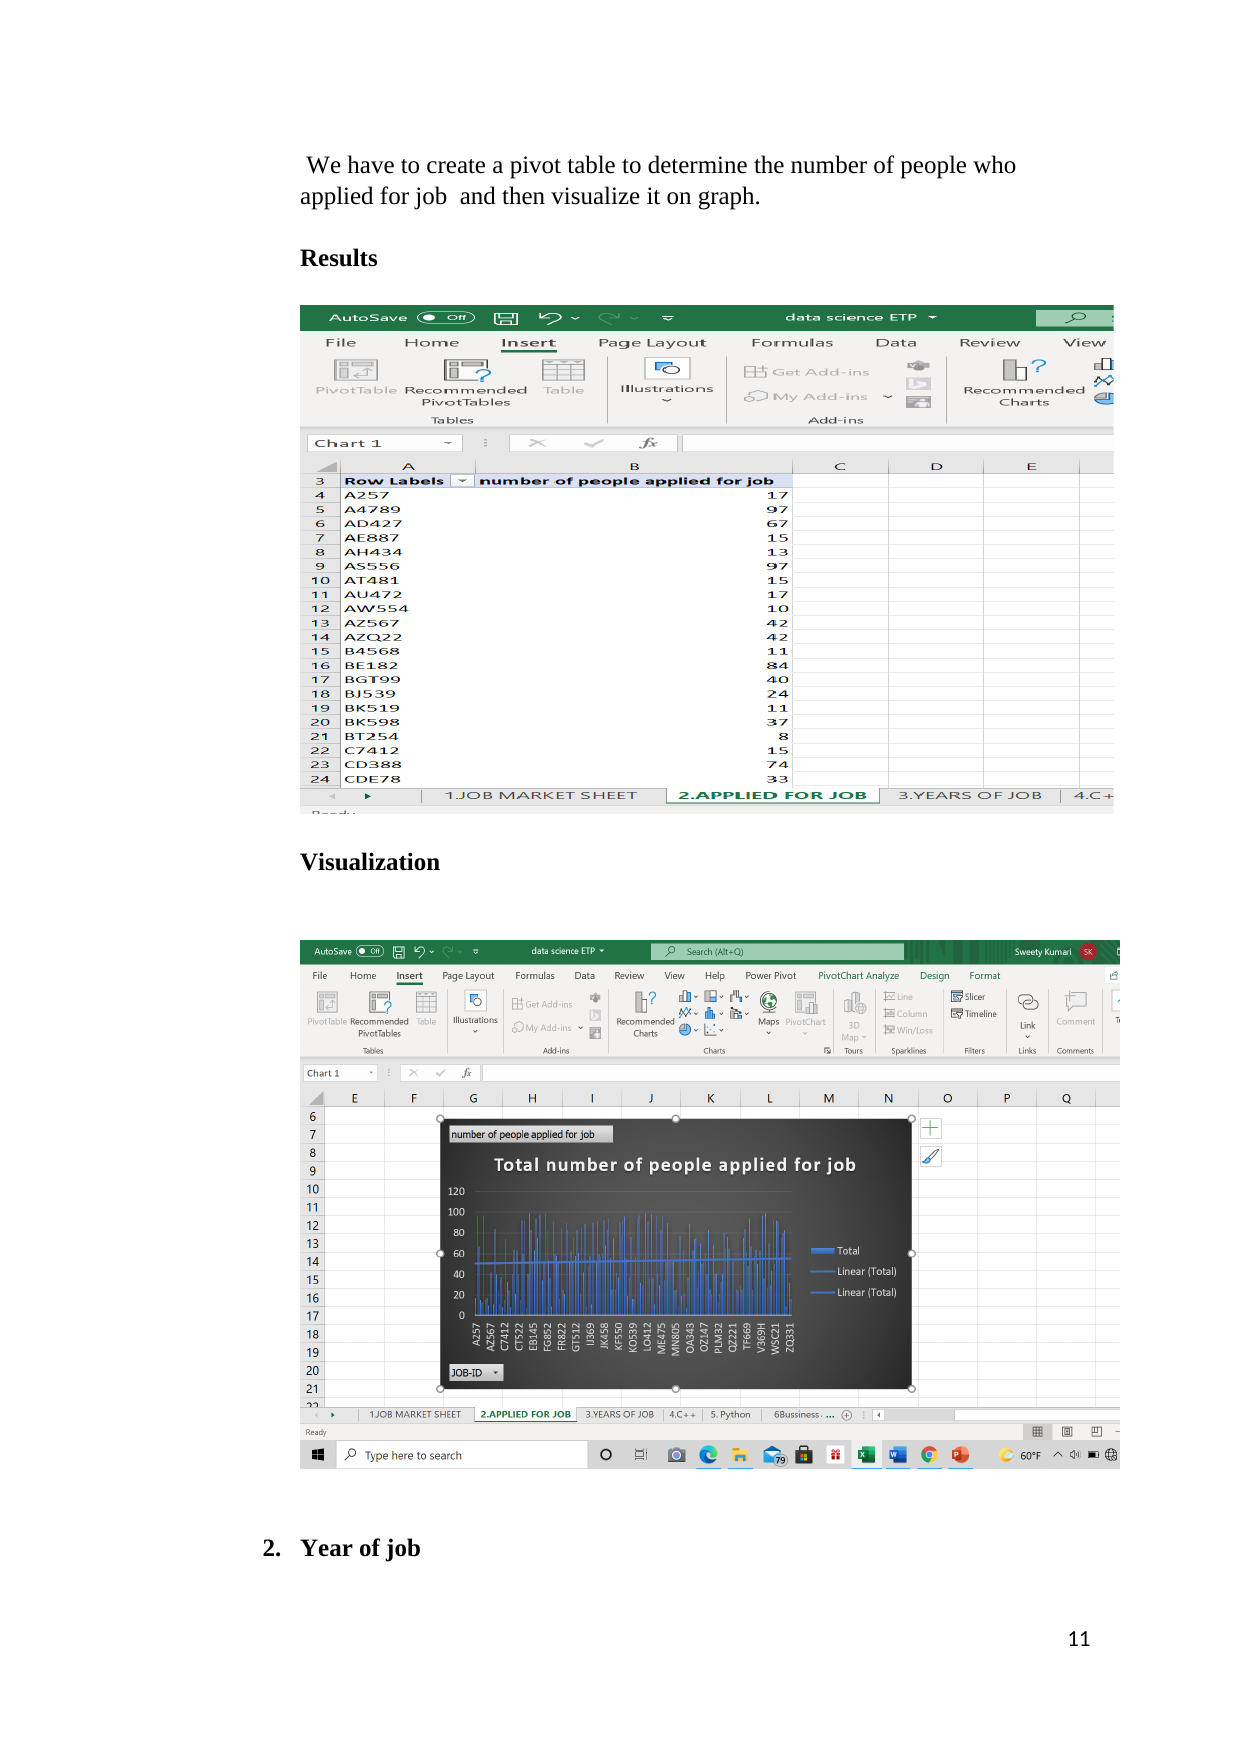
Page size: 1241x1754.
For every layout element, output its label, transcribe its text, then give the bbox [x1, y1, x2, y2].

list We have to create a pivot table to determine the number of people who applied for job and then visualize it on graph. [300, 150, 1090, 210]
list Results [300, 243, 1090, 272]
list Year of job [262, 1533, 1090, 1562]
picture [300, 940, 1120, 1469]
list Visualization [300, 847, 1090, 876]
picture [300, 305, 1114, 814]
